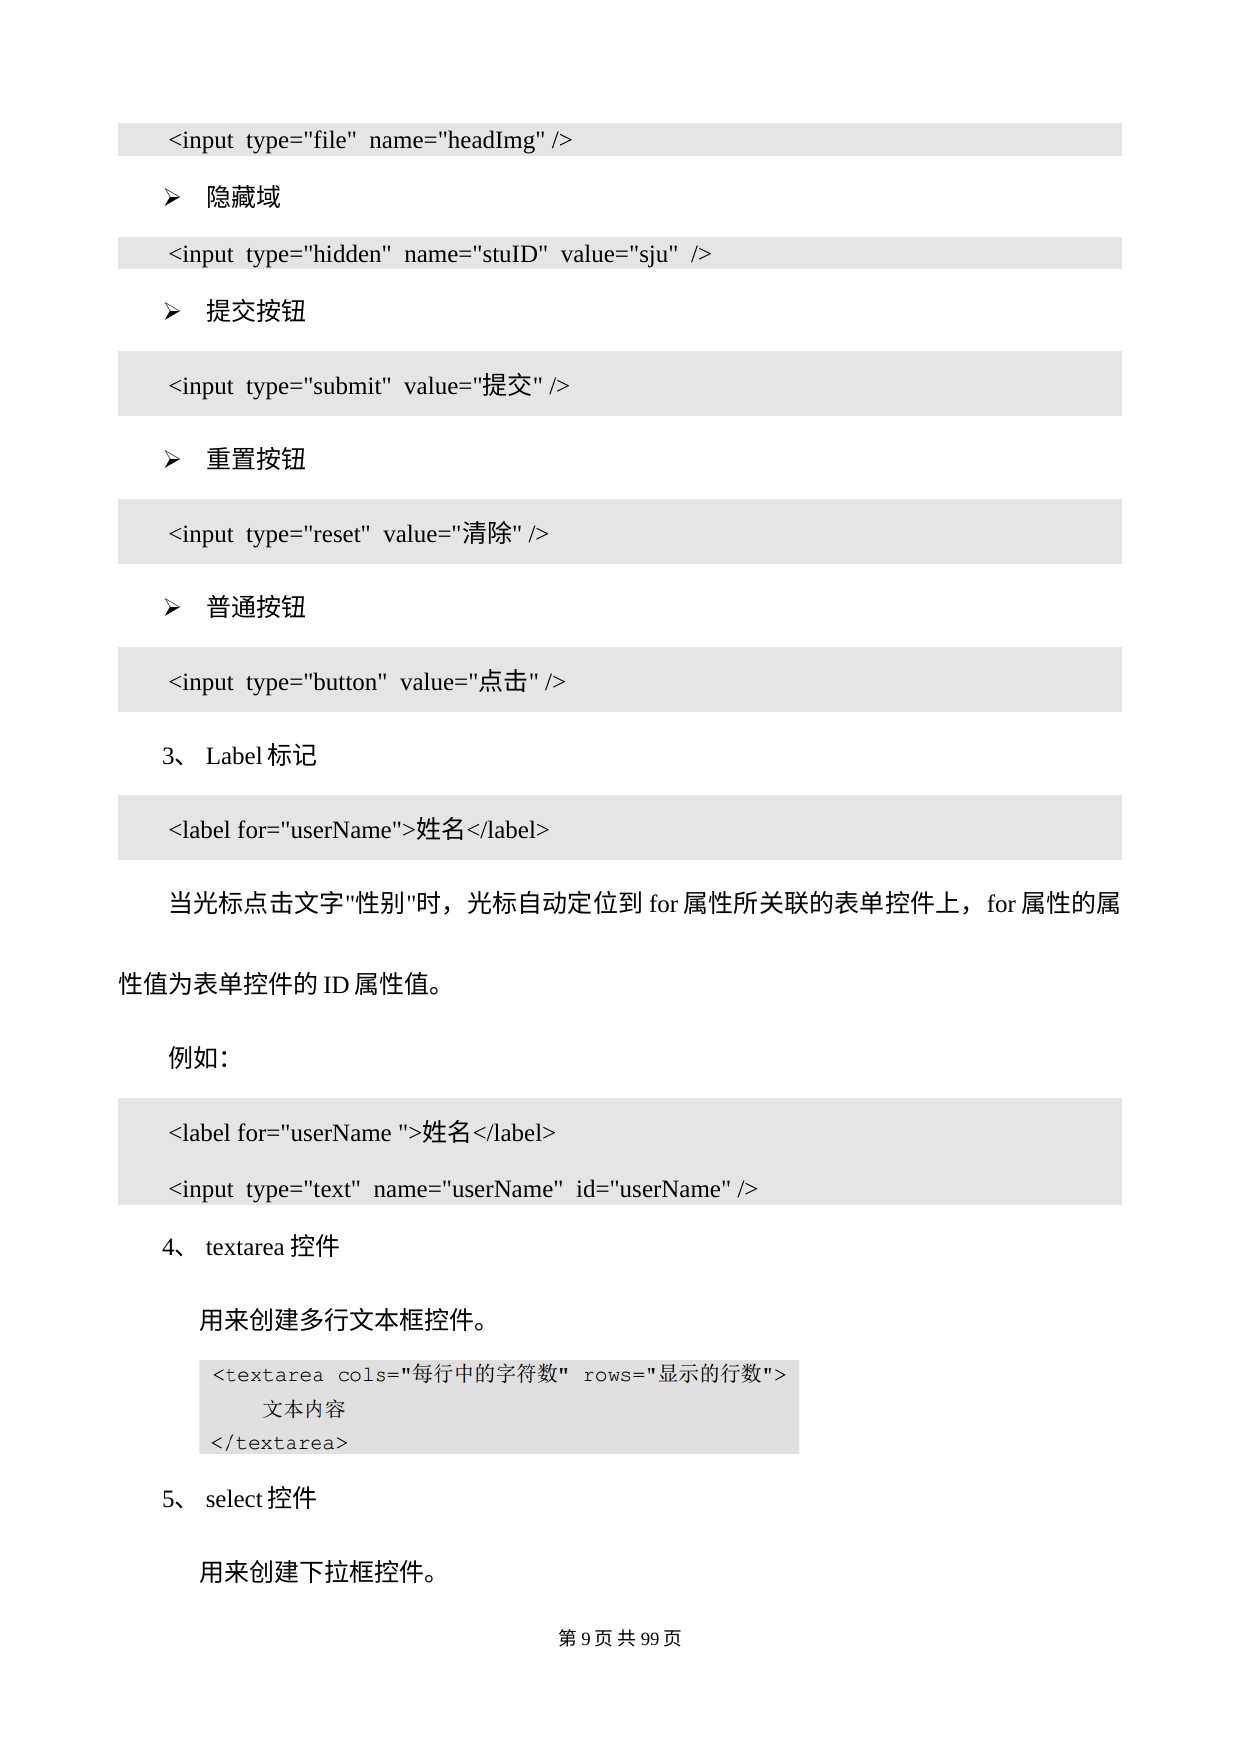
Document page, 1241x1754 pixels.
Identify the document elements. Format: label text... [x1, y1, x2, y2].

text 用来创建多行文本框控件。 [199, 1286, 1122, 1351]
list textarea控件 [162, 1212, 1122, 1277]
text <input type="reset" value="清除" /> [118, 499, 1122, 564]
picture [199, 1360, 800, 1454]
list select控件 [162, 1464, 1122, 1529]
text <input type="text" name="userName" id="userName" /> [118, 1173, 1122, 1205]
list Label标记 [162, 721, 1122, 786]
text 例如： [118, 1024, 1122, 1089]
text <input type="button" value="点击" /> [118, 647, 1122, 712]
text <label for="userName ">姓名</label> [118, 1098, 1122, 1163]
list 普通按钮 [162, 573, 1122, 638]
text 用来创建下拉框控件。 [199, 1538, 1122, 1603]
text 当光标点击文字"性别"时，光标自动定位到for属性所关联的表单控件上，for属性的属性值为表单控件的ID属性值。 [118, 869, 1122, 1015]
text <input type="submit" value="提交" /> [118, 351, 1122, 416]
list 重置按钮 [162, 425, 1122, 490]
list 提交按钮 [162, 277, 1122, 342]
list 隐藏域 [162, 163, 1122, 228]
text <input type="file" name="headImg" /> [118, 123, 1122, 156]
text <input type="hidden" name="stuID" value="sju" /> [118, 237, 1122, 269]
text <label for="userName">姓名</label> [118, 795, 1122, 860]
